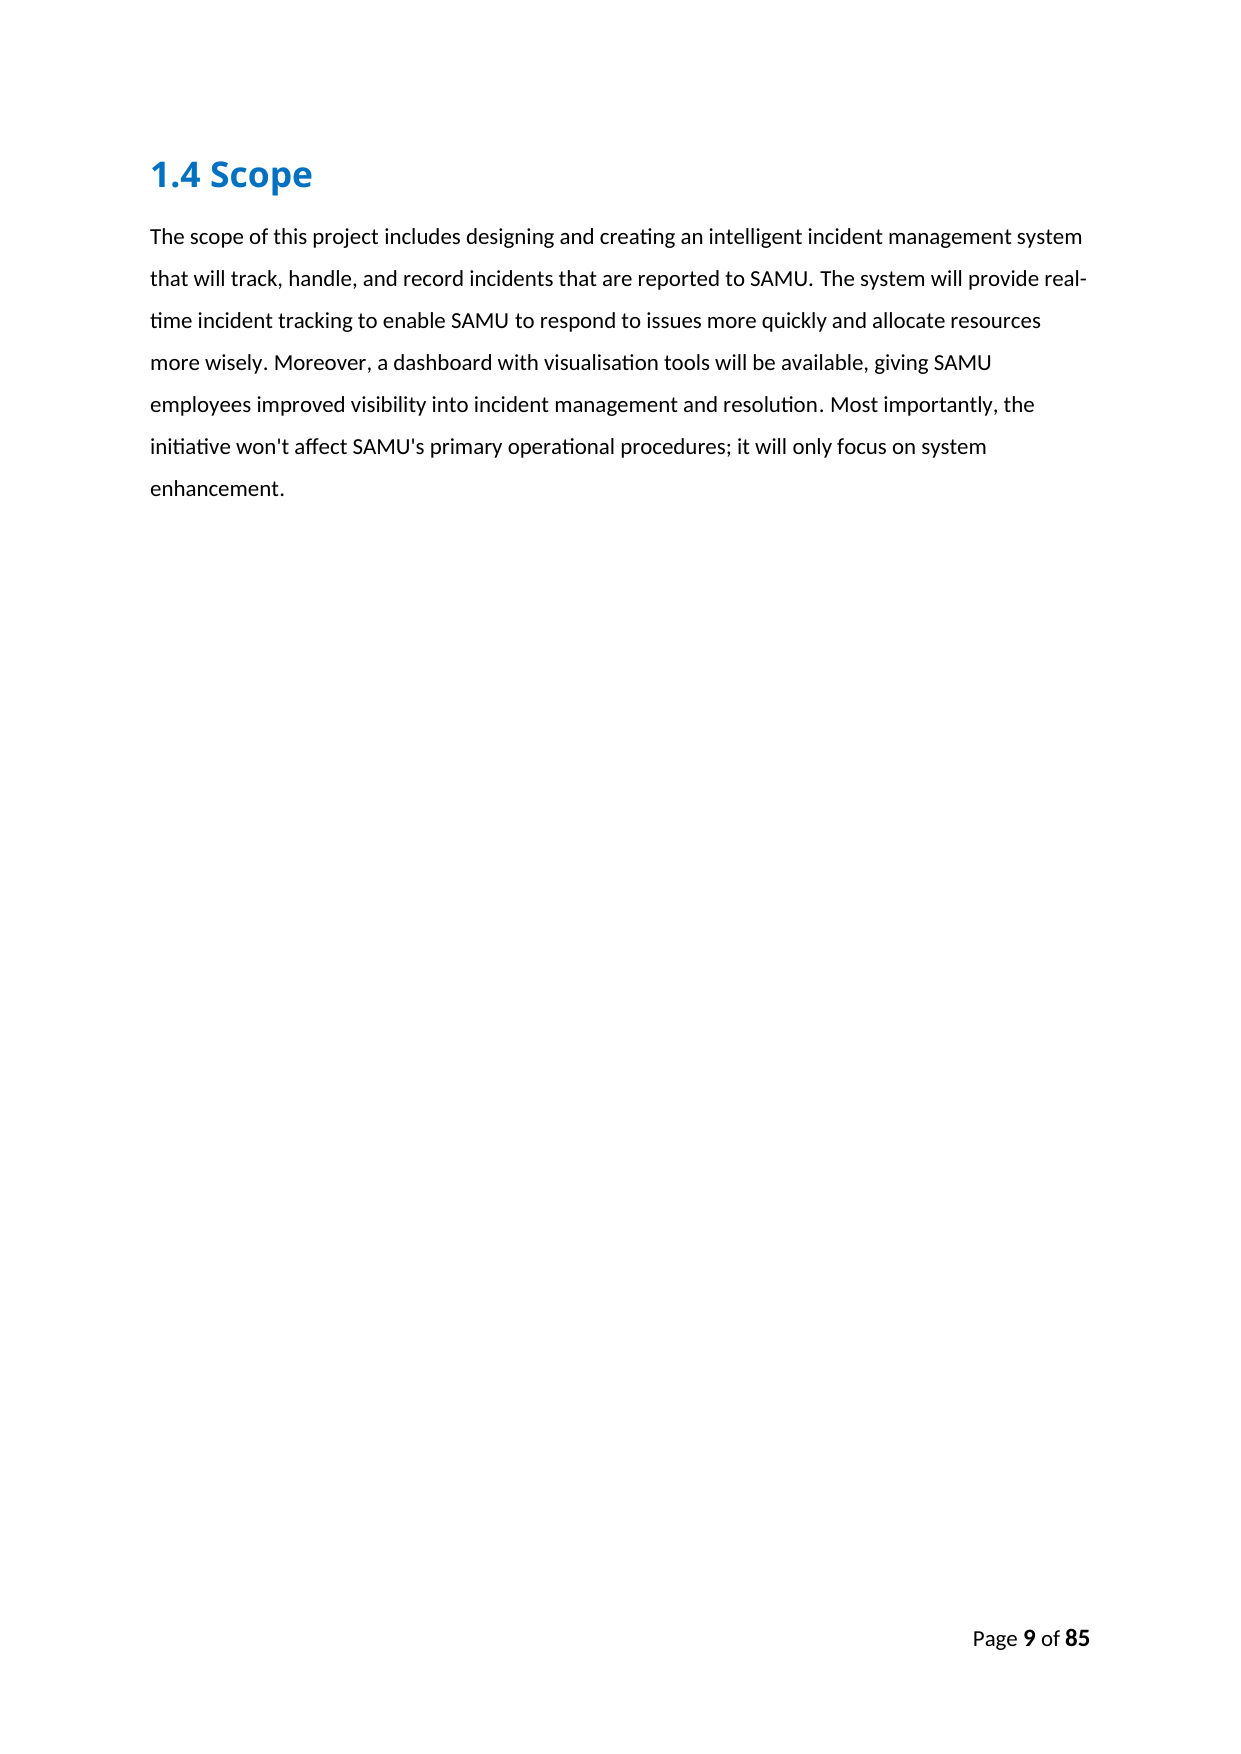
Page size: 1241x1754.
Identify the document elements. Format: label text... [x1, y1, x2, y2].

text The scope of this project includes designing and creating an intelligent incident management system that will track, handle, and record incidents that are reported to SAMU. The system will provide real-time incident tracking to enable SAMU to respond to issues more quickly and allocate resources more wisely. Moreover, a dashboard with visualisation tools will be available, giving SAMU employees improved visibility into incident management and resolution. Most importantly, the initiative won't affect SAMU's primary operational procedures; it will only focus on system enhancement. [150, 222, 1090, 502]
subtitle Scope [150, 150, 1090, 198]
